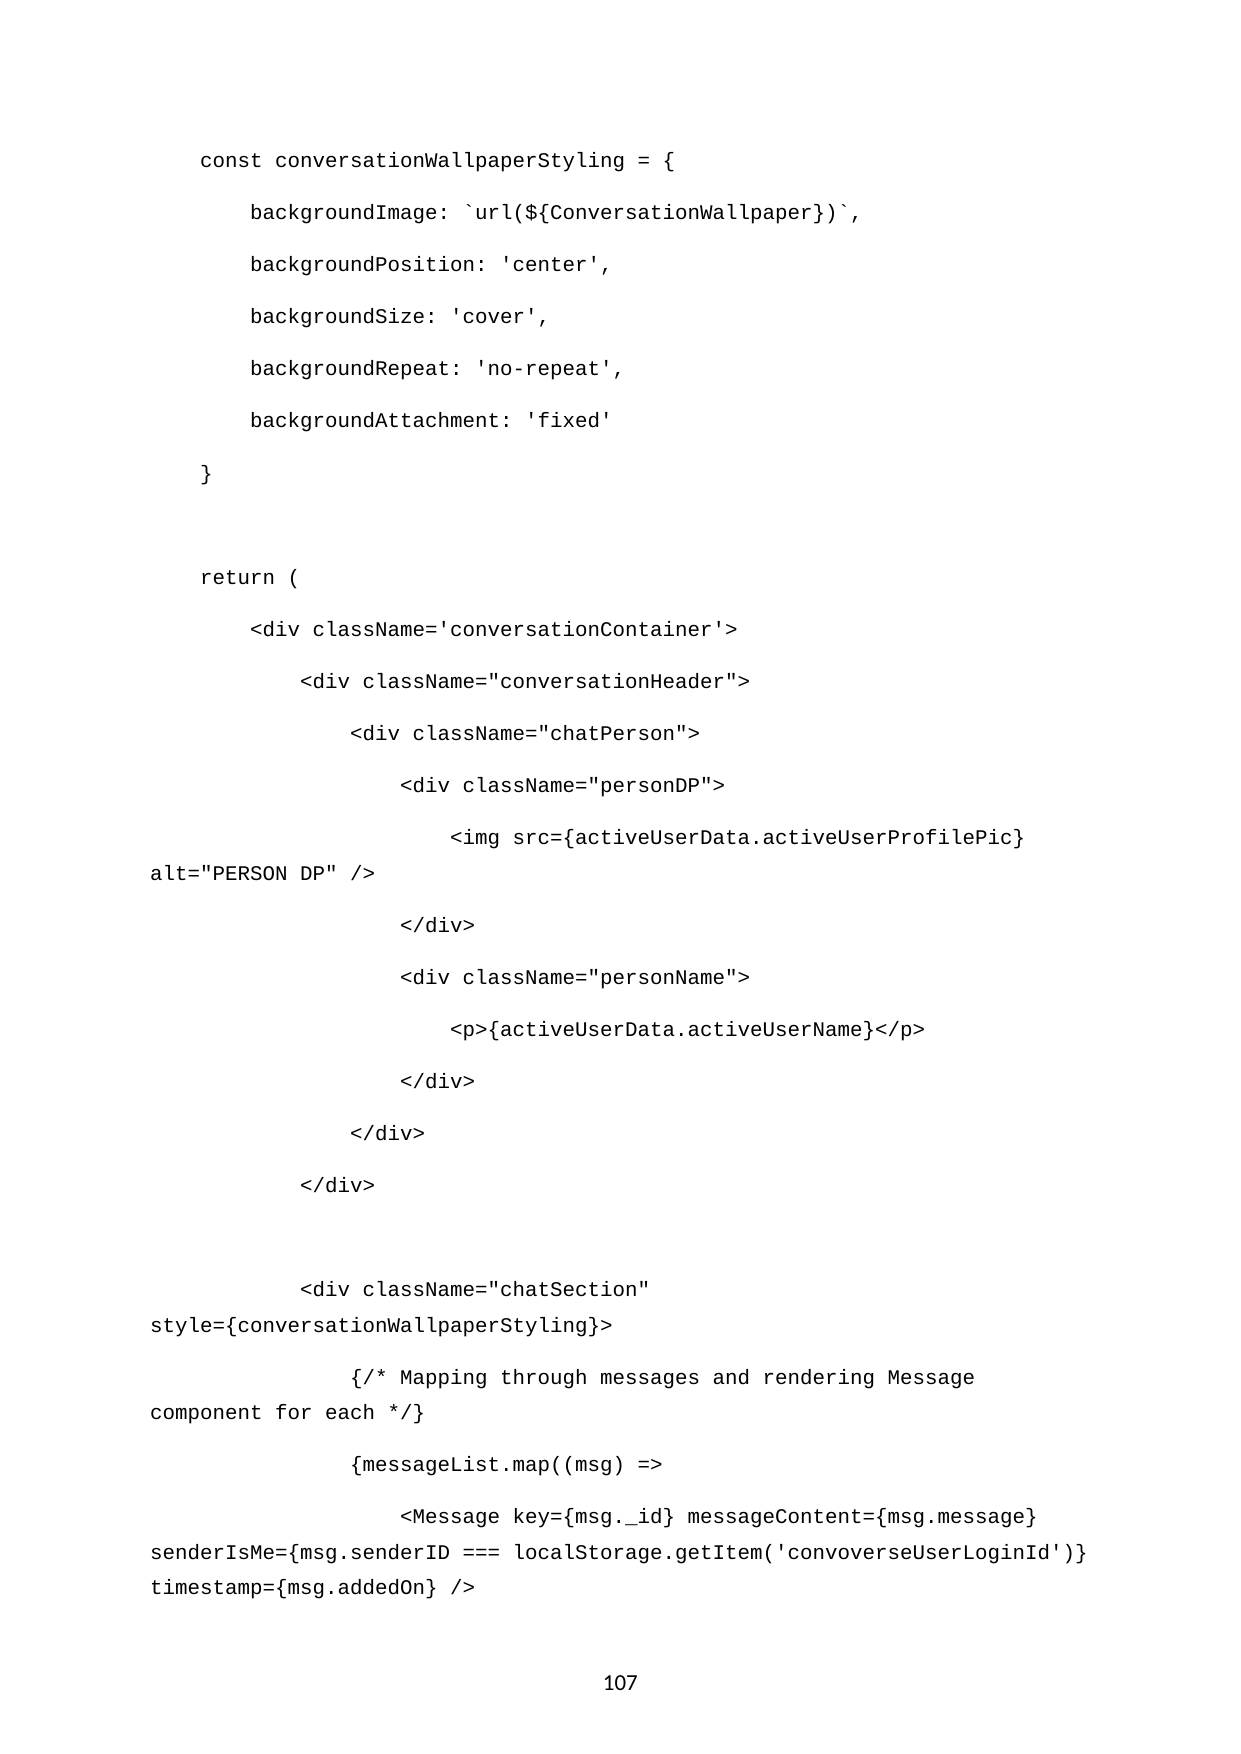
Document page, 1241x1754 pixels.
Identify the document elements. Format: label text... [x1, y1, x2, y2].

text backgroundSize: 'cover', [150, 306, 1090, 330]
text <div className="chatSection" style={conversationWallpaperStyling}> [150, 1279, 1090, 1338]
text <img src={activeUserData.activeUserProfilePic} alt="PERSON DP" /> [150, 827, 1090, 886]
text backgroundImage: `url(${ConversationWallpaper})`, [150, 202, 1090, 226]
text backgroundRepeat: 'no-repeat', [150, 358, 1090, 382]
text return ( [150, 567, 1090, 590]
text backgroundPosition: 'center', [150, 254, 1090, 278]
text {/* Mapping through messages and rendering Message component for each */} [150, 1367, 1090, 1426]
text <div className="personName"> [150, 967, 1090, 990]
text <p>{activeUserData.activeUserName}</p> [150, 1019, 1090, 1042]
text </div> [150, 1071, 1090, 1094]
text </div> [150, 1123, 1090, 1147]
text <div className="personDP"> [150, 775, 1090, 799]
text <div className="chatPerson"> [150, 723, 1090, 747]
text </div> [150, 1175, 1090, 1199]
text <div className="conversationHeader"> [150, 671, 1090, 694]
text } [150, 462, 1090, 486]
text <div className='conversationContainer'> [150, 619, 1090, 642]
text </div> [150, 914, 1090, 938]
text <Message key={msg._id} messageContent={msg.message} senderIsMe={msg.senderID === localStorage.getItem('convoverseUserLoginId')} timestamp={msg.addedOn} /> [150, 1506, 1090, 1601]
text backgroundAttachment: 'fixed' [150, 410, 1090, 434]
text {messageList.map((msg) => [150, 1454, 1090, 1478]
text const conversationWallpaperStyling = { [150, 150, 1090, 174]
